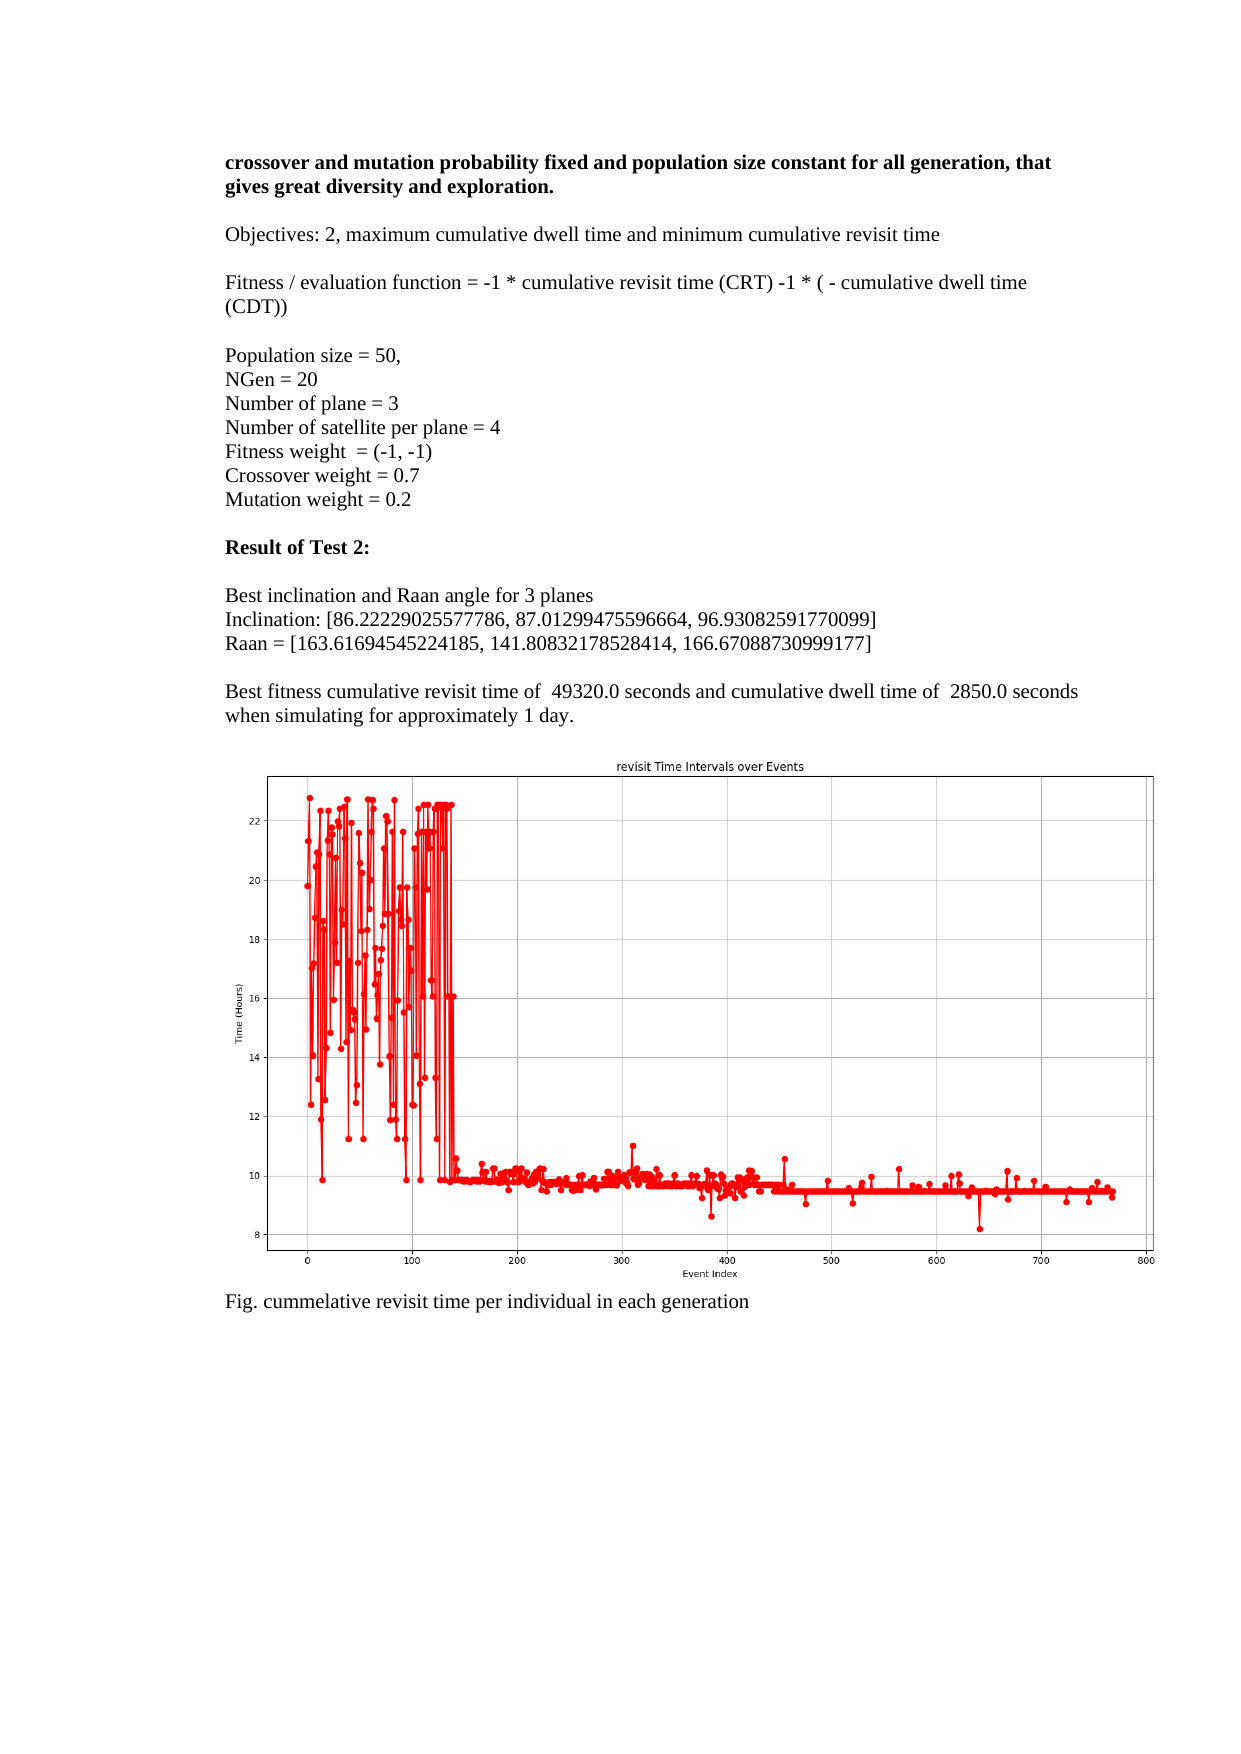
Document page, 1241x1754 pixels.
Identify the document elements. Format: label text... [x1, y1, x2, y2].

list Number of plane = 3 [225, 391, 1090, 415]
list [225, 150, 1090, 198]
list Fitness weight = (-1, -1) [225, 439, 1090, 463]
list Crossover weight = 0.7 [225, 463, 1090, 487]
list Objectives: 2, maximum cumulative dwell time and minimum cumulative revisit time [225, 222, 1090, 246]
list Fitness / evaluation function = -1 * cumulative revisit time (CRT) -1 * ( - cumulative dwell time (CDT)) [225, 270, 1090, 318]
list Best inclination and Raan angle for 3 planes [225, 583, 1090, 607]
list Inclination: [86.22229025577786, 87.01299475596664, 96.93082591770099] [225, 607, 1090, 631]
list Mutation weight = 0.2 [225, 487, 1090, 511]
list Raan = [163.61694545224185, 141.80832178528414, 166.67088730999177] [225, 631, 1090, 655]
list Number of satellite per plane = 4 [225, 415, 1090, 439]
picture [225, 751, 1166, 1289]
list NGen = 20 [225, 367, 1090, 391]
list Best fitness cumulative revisit time of 49320.0 seconds and cumulative dwell time of 2850.0 seconds when simulating for approximately 1 day. [225, 679, 1090, 727]
list Result of Test 2: [225, 535, 1090, 559]
list Fig. cummelative revisit time per individual in each generation [225, 1289, 1090, 1313]
list Population size = 50, [225, 342, 1090, 367]
